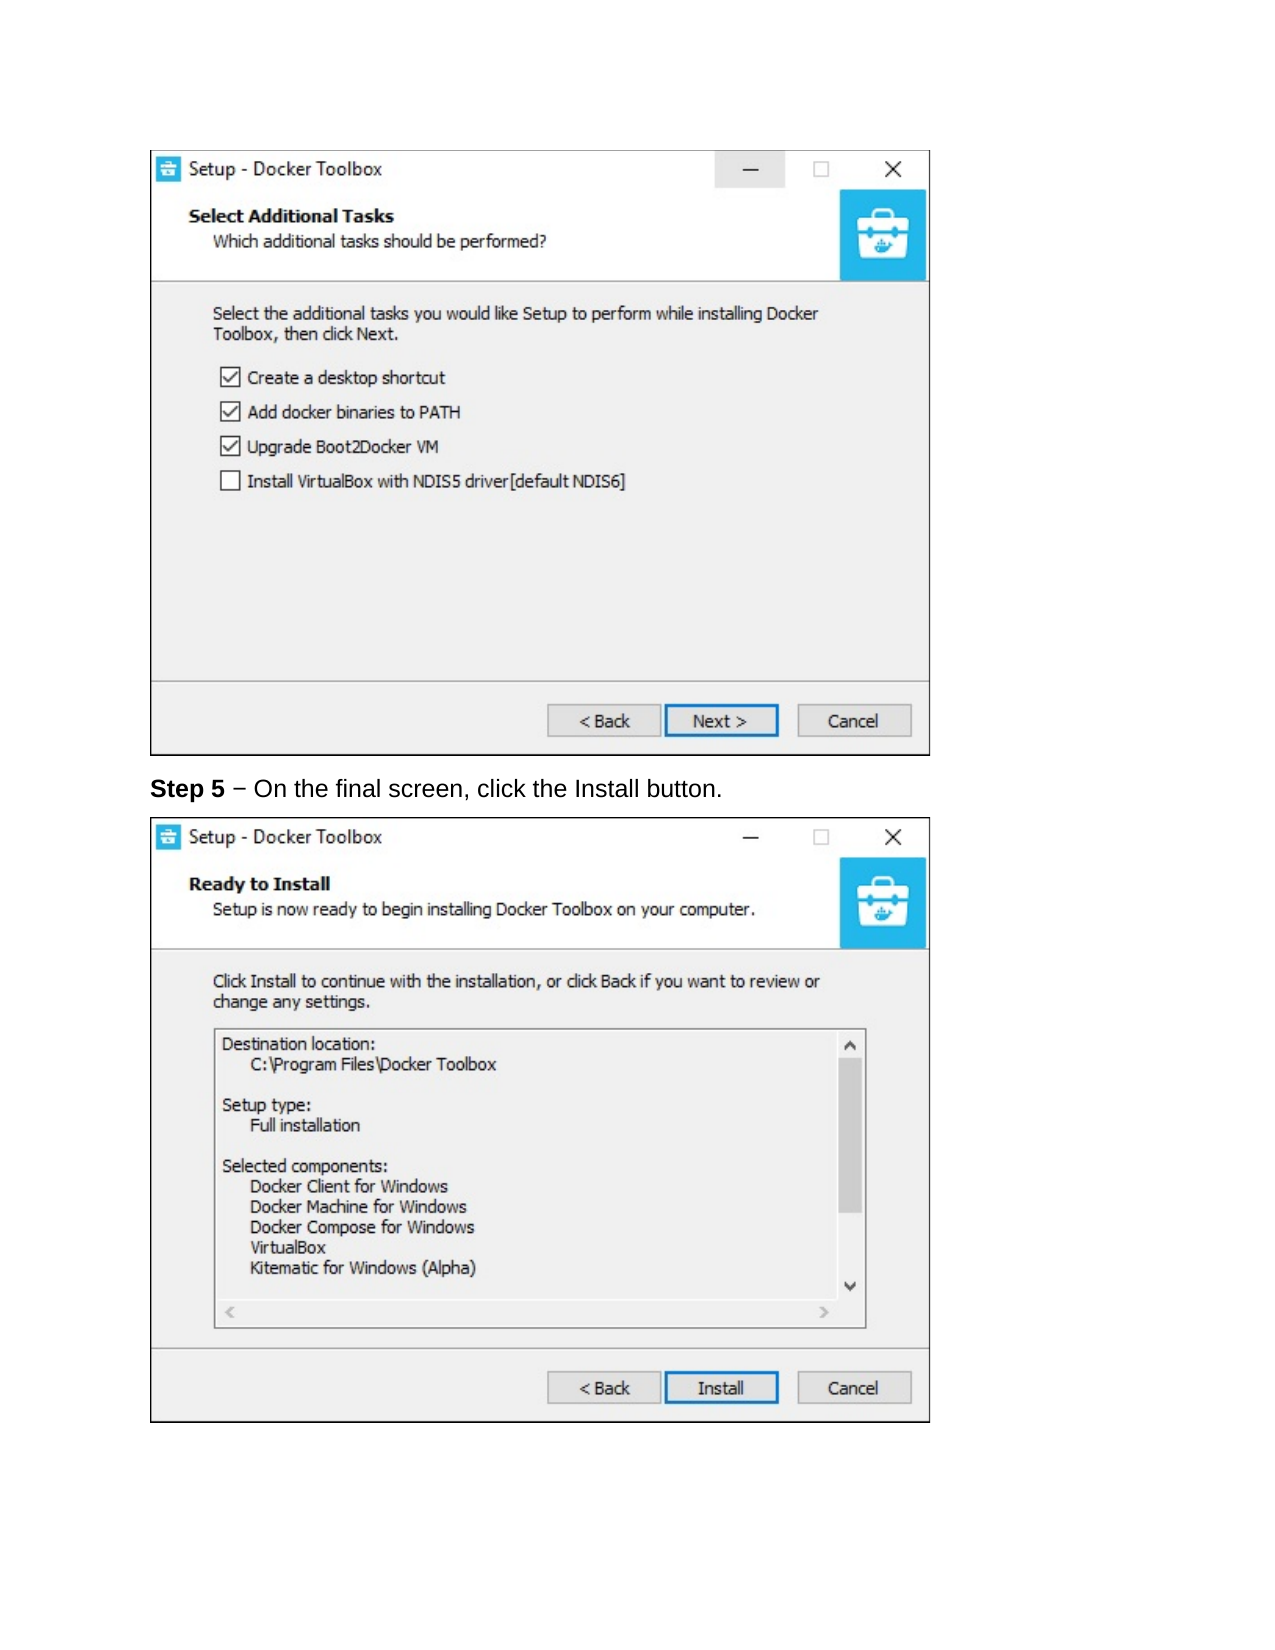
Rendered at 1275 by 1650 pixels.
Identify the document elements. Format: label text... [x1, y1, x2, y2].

picture [150, 150, 931, 756]
text Step 5 − On the final screen, click the Install button. [150, 774, 1125, 803]
picture [150, 817, 931, 1423]
